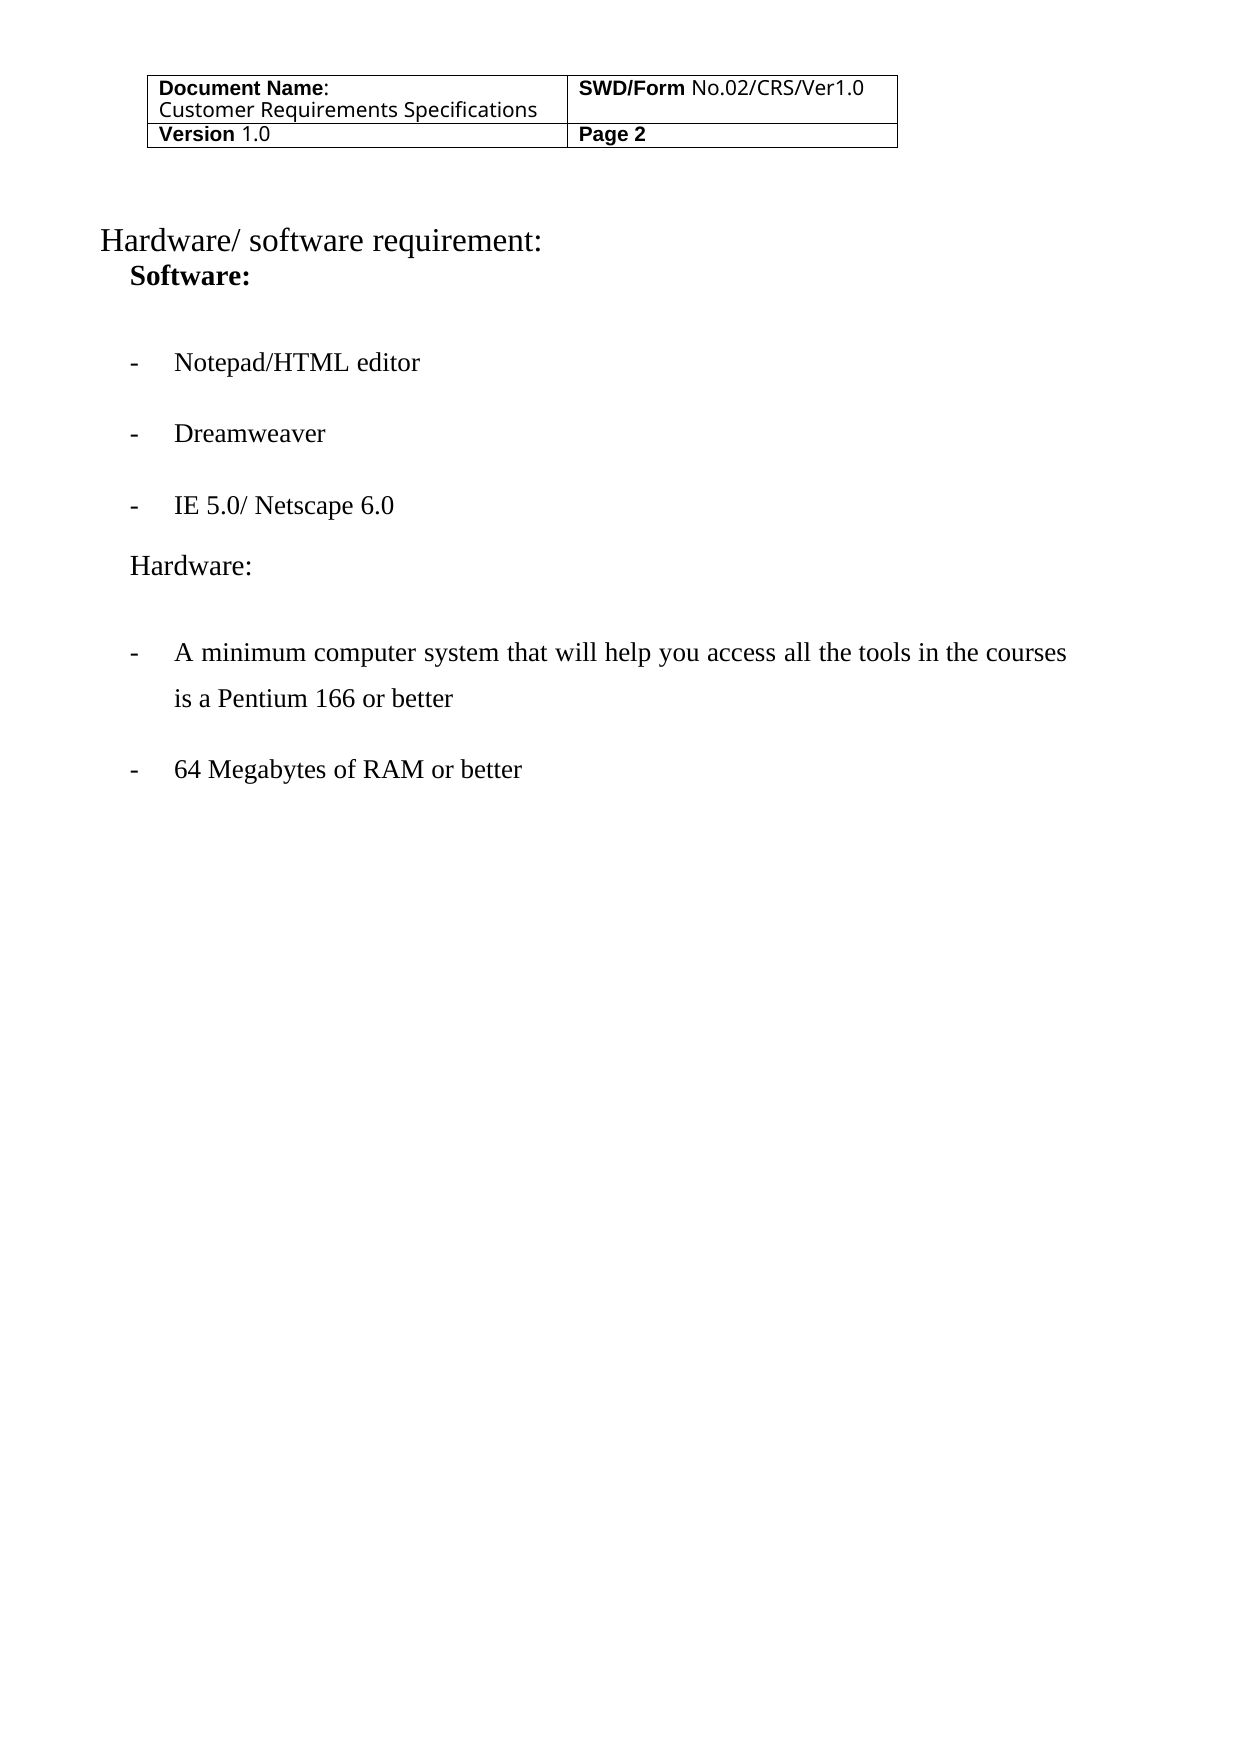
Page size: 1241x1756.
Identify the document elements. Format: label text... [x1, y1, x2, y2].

list IE 5.0/ Netscape 6.0 [129, 489, 1184, 520]
text Hardware: [100, 548, 1184, 582]
list A minimum computer system that will help you access all the tools in the courses is a Pentium 166 or better [129, 636, 1082, 713]
text Software: [100, 258, 1184, 292]
list Dreamweaver [129, 417, 1184, 448]
text Hardware/ software requirement: [100, 220, 1184, 258]
list Notepad/HTML editor [129, 346, 1184, 377]
list 64 Megabytes of RAM or better [129, 753, 1184, 784]
